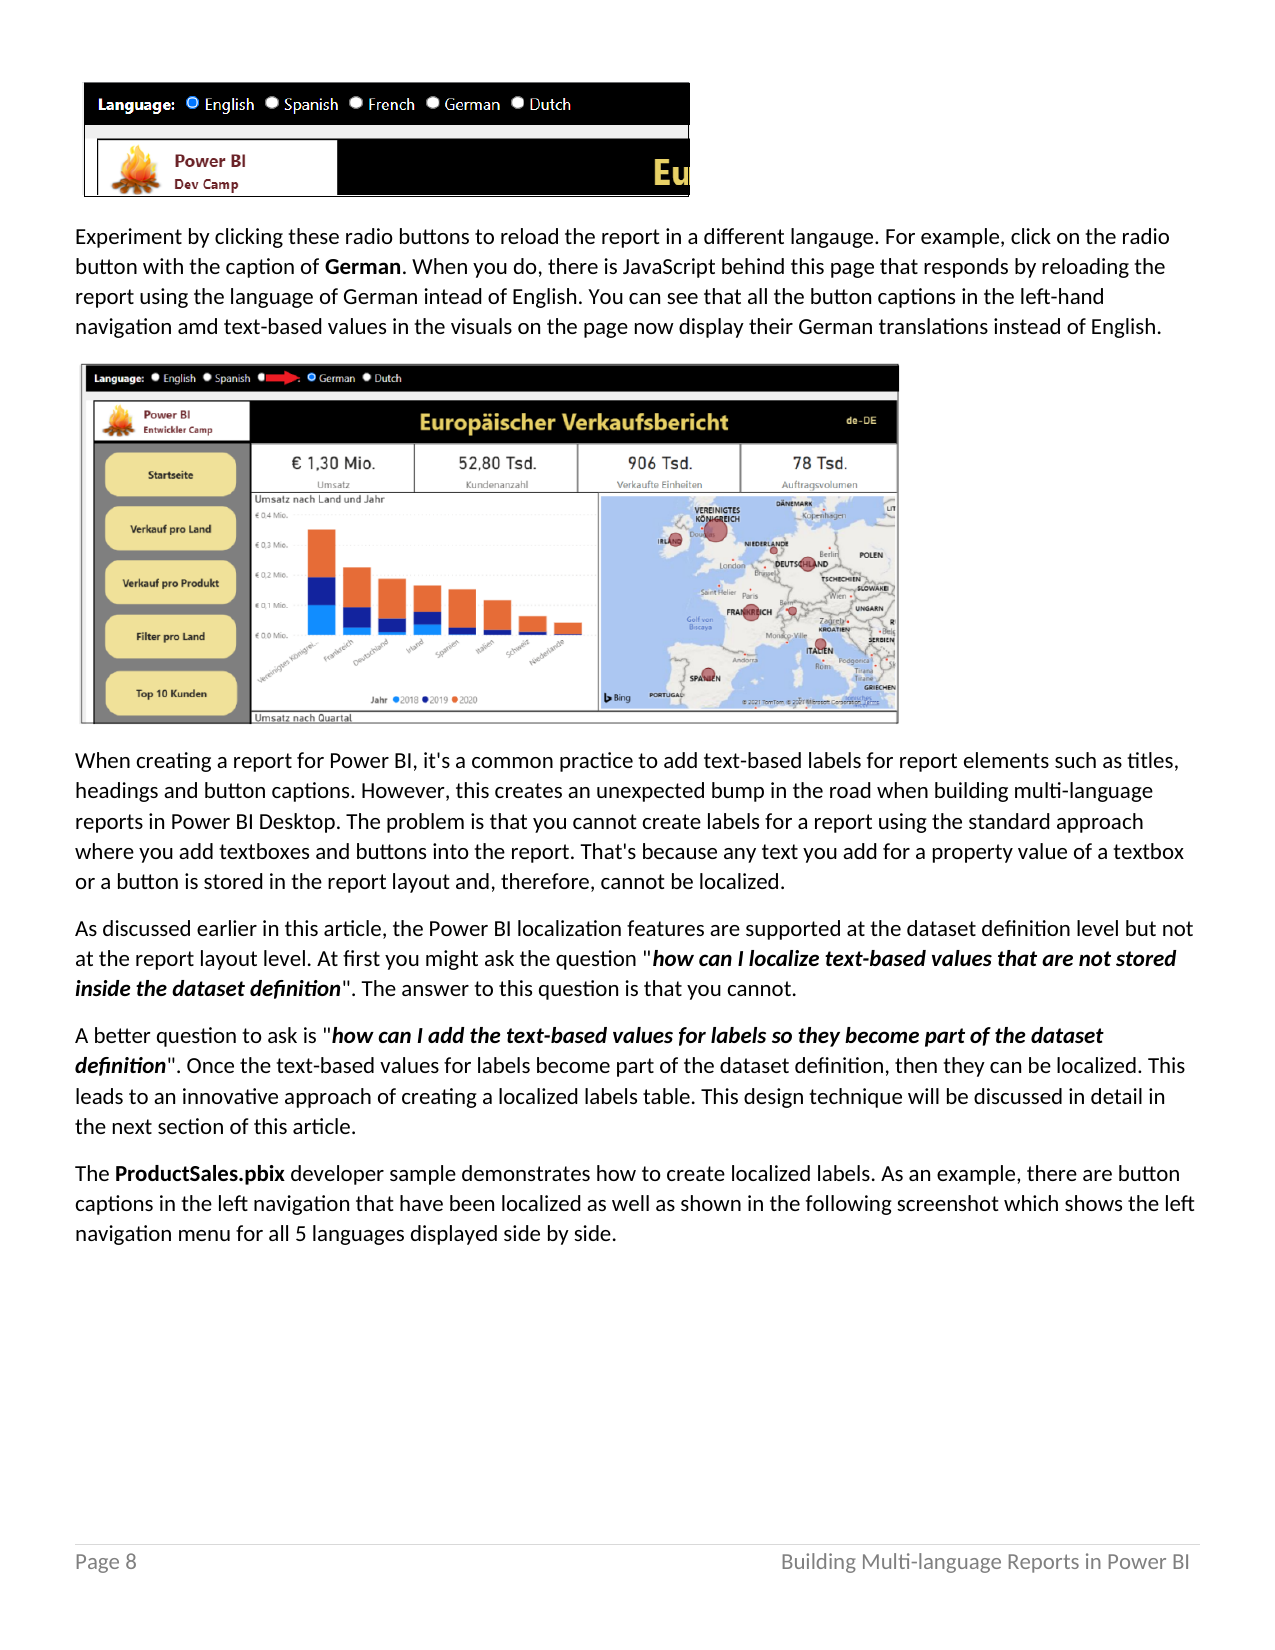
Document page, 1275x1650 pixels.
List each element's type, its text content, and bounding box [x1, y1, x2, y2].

text When creating a report for Power BI, it's a common practice to add text-based labels for report elements such as titles, headings and button captions. However, this creates an unexpected bump in the road when building multi-language reports in Power BI Desktop. The problem is that you cannot create labels for a report using the standard approach where you add textboxes and buttons into the report. That's because any text you add for a property value of a textbox or a button is stored in the report layout and, therefore, cannot be localized. [75, 746, 1200, 895]
picture [75, 359, 903, 728]
text The ProductSales.pbix developer sample demonstrates how to create localized labels. As an example, there are button captions in the left navigation that have been localized as well as shown in the following screenshot which shows the left navigation menu for all 5 languages displayed side by side. [75, 1159, 1200, 1247]
text As discussed earlier in this article, the Power BI localization features are supported at the dataset definition level but not at the report layout level. At first you might ask the question "how can I localize text-based values that are not stored inside the dataset definition". The answer to this question is that you cannot. [75, 914, 1200, 1002]
text Experiment by clicking these radio buttons to reload the report in a different langauge. For example, click on the radio button with the caption of German. When you do, there is JavaScript behind this page that responds by reloading the report using the language of German intead of English. You can see that all the button captions in the left-hand navigation amd text-based values in the visuals on the page now display their German translations instead of English. [75, 222, 1200, 341]
picture [75, 75, 698, 203]
text A better question to ask is "how can I add the text-based values for labels so they become part of the dataset definition". Once the text-based values for labels become part of the dataset definition, then they can be localized. This leads to an innovative approach of creating a localized labels table. This design technique will be discussed in detail in the next section of this article. [75, 1021, 1200, 1140]
